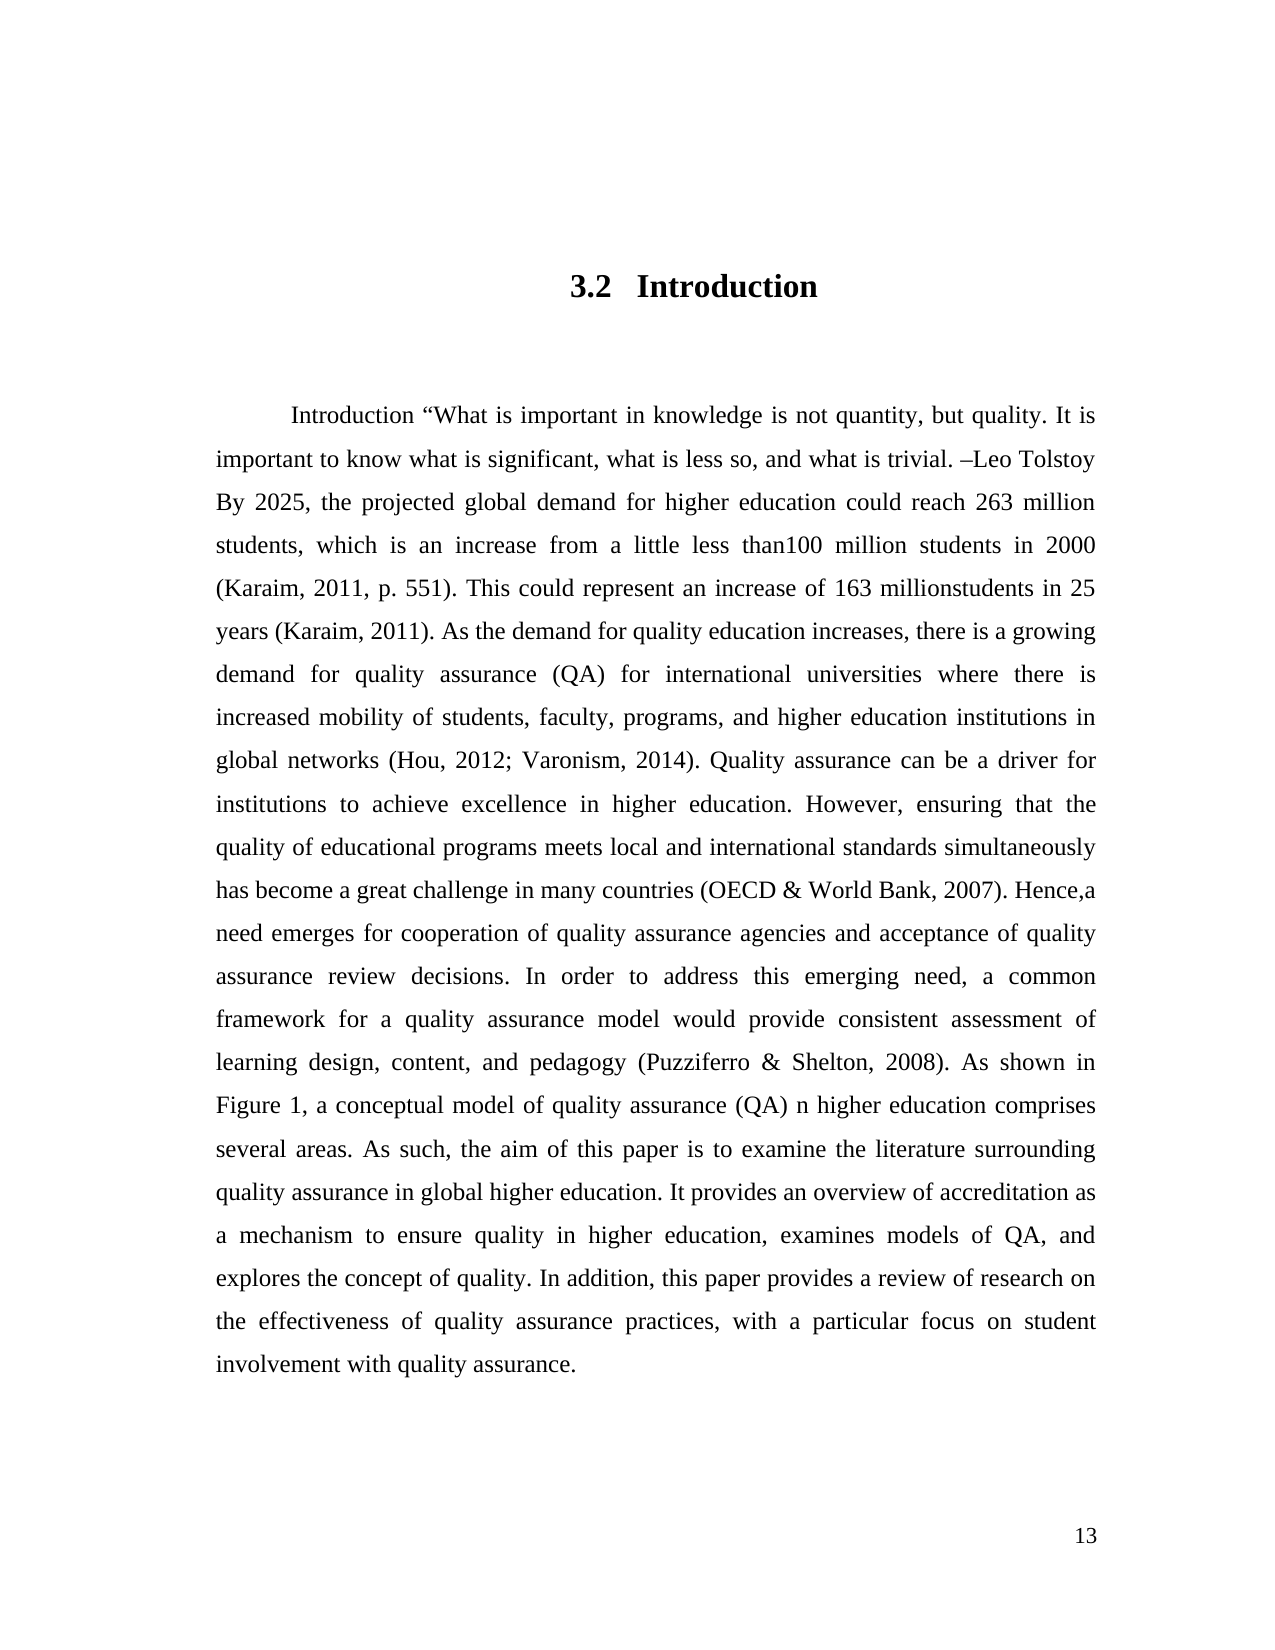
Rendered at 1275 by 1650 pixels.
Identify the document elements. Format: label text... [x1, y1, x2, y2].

text 3.2 Introduction [216, 267, 1097, 305]
text Introduction “What is important in knowledge is not quantity, but quality. It is important to know what is significant, what is less so, and what is trivial. –Leo Tolstoy By 2025, the projected global demand for higher education could reach 263 million students, which is an increase from a little less than100 million students in 2000 (Karaim, 2011, p. 551). This could represent an increase of 163 millionstudents in 25 years (Karaim, 2011). As the demand for quality education increases, there is a growing demand for quality assurance (QA) for international universities where there is increased mobility of students, faculty, programs, and higher education institutions in global networks (Hou, 2012; Varonism, 2014). Quality assurance can be a driver for institutions to achieve excellence in higher education. However, ensuring that the quality of educational programs meets local and international standards simultaneously has become a great challenge in many countries (OECD & World Bank, 2007). Hence,a need emerges for cooperation of quality assurance agencies and acceptance of quality assurance review decisions. In order to address this emerging need, a common framework for a quality assurance model would provide consistent assessment of learning design, content, and pedagogy (Puzziferro & Shelton, 2008). As shown in Figure 1, a conceptual model of quality assurance (QA) n higher education comprises several areas. As such, the aim of this paper is to examine the literature surrounding quality assurance in global higher education. It provides an overview of accreditation as a mechanism to ensure quality in higher education, examines models of QA, and explores the concept of quality. In addition, this paper provides a review of research on the effectiveness of quality assurance practices, with a particular focus on student involvement with quality assurance. [216, 401, 1097, 1378]
